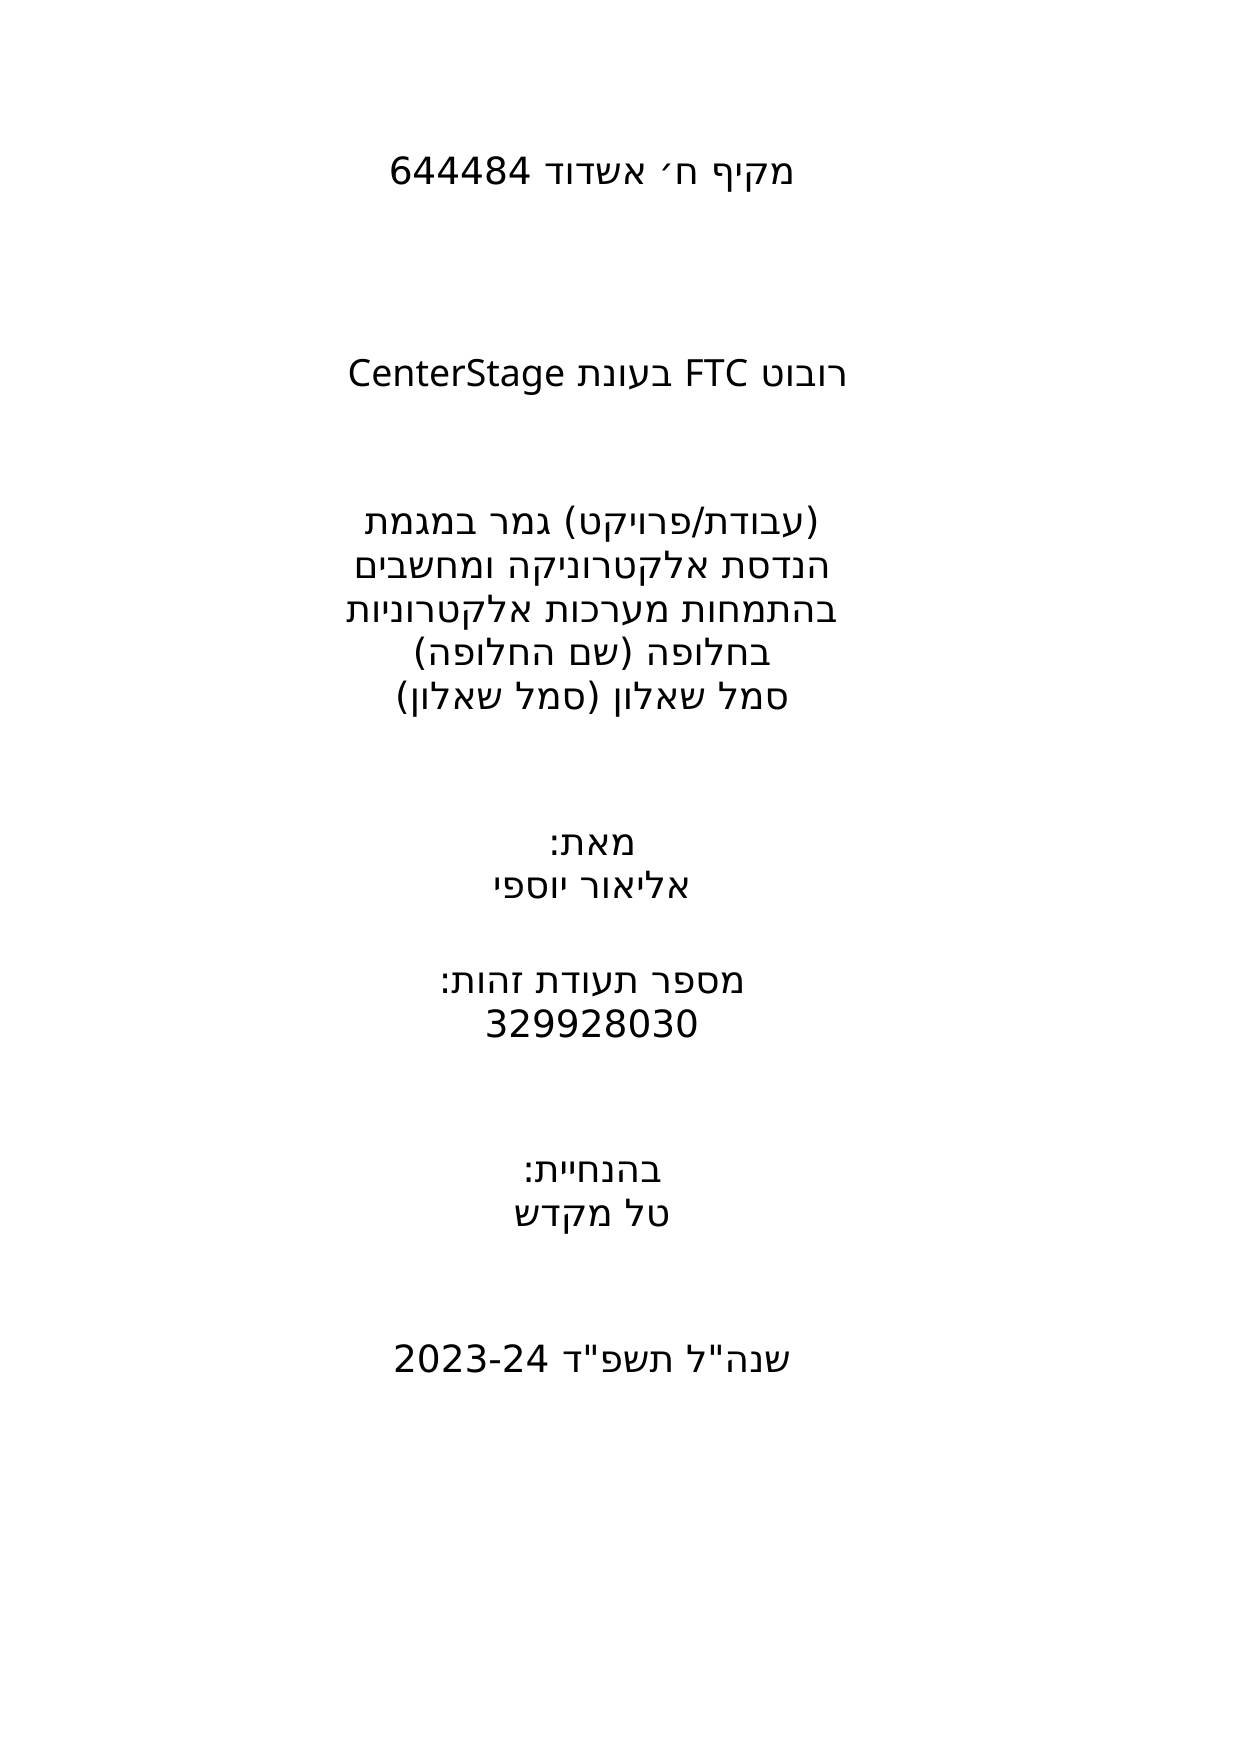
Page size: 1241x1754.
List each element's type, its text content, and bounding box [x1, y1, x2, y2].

text (עבודת/פרויקט) גמר במגמת [131, 500, 1053, 543]
text בחלופה (שם החלופה) [131, 631, 1053, 674]
text רובוט FTC בעונת CenterStage [131, 347, 1053, 398]
text מספר תעודת זהות: [131, 958, 1053, 1002]
text בהנחיית: [131, 1148, 1053, 1192]
text הנדסת אלקטרוניקה ומחשבים [131, 543, 1053, 587]
text מאת: [131, 820, 1053, 864]
text שנה"ל תשפ"ד 2023-24 [131, 1337, 1053, 1381]
text 329928030 [131, 1002, 1053, 1046]
text מקיף ח׳ אשדוד 644484 [131, 150, 1053, 194]
text אליאור יוספי [131, 864, 1053, 907]
text טל מקדש [131, 1192, 1053, 1235]
text בהתמחות מערכות אלקטרוניות [131, 587, 1053, 631]
text סמל שאלון (סמל שאלון) [131, 674, 1053, 718]
